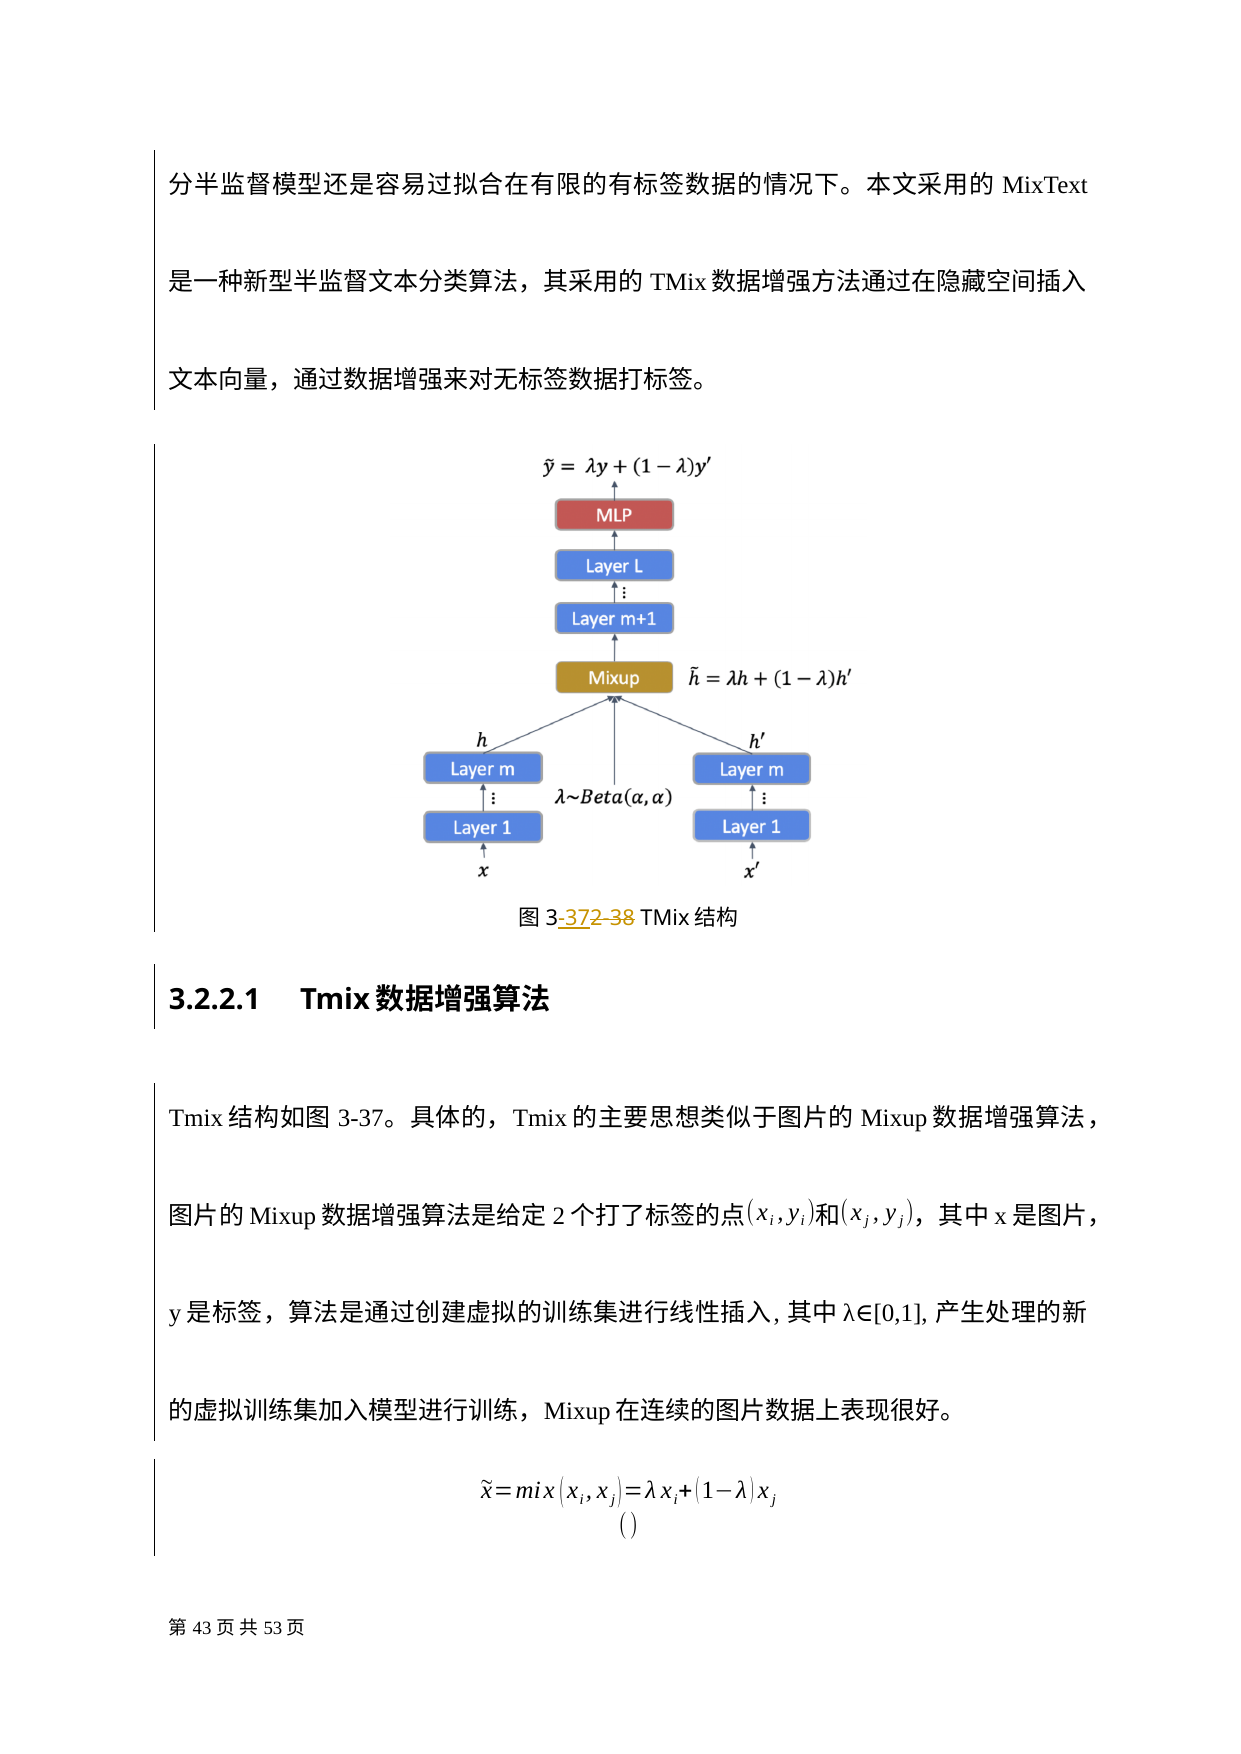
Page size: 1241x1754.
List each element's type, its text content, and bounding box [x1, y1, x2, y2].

picture [389, 444, 867, 886]
text 图 3 TMix结构 [169, 899, 1087, 932]
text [169, 150, 1087, 410]
subtitle Tmix数据增强算法 [169, 964, 1087, 1029]
text Tmix结构如。具体的，Tmix的主要思想类似于图片的Mixup数据增强算法，图片的Mixup数据增强算法是给定2个打了标签的点和，其中x是图片，y是标签，算法是通过创建虚拟的训练集进行线性插入, 其中λ∈[0,1], 产生处理的新的虚拟训练集加入模型进行训练，Mixup在连续的图片数据上表现很好。 [169, 1083, 1087, 1441]
